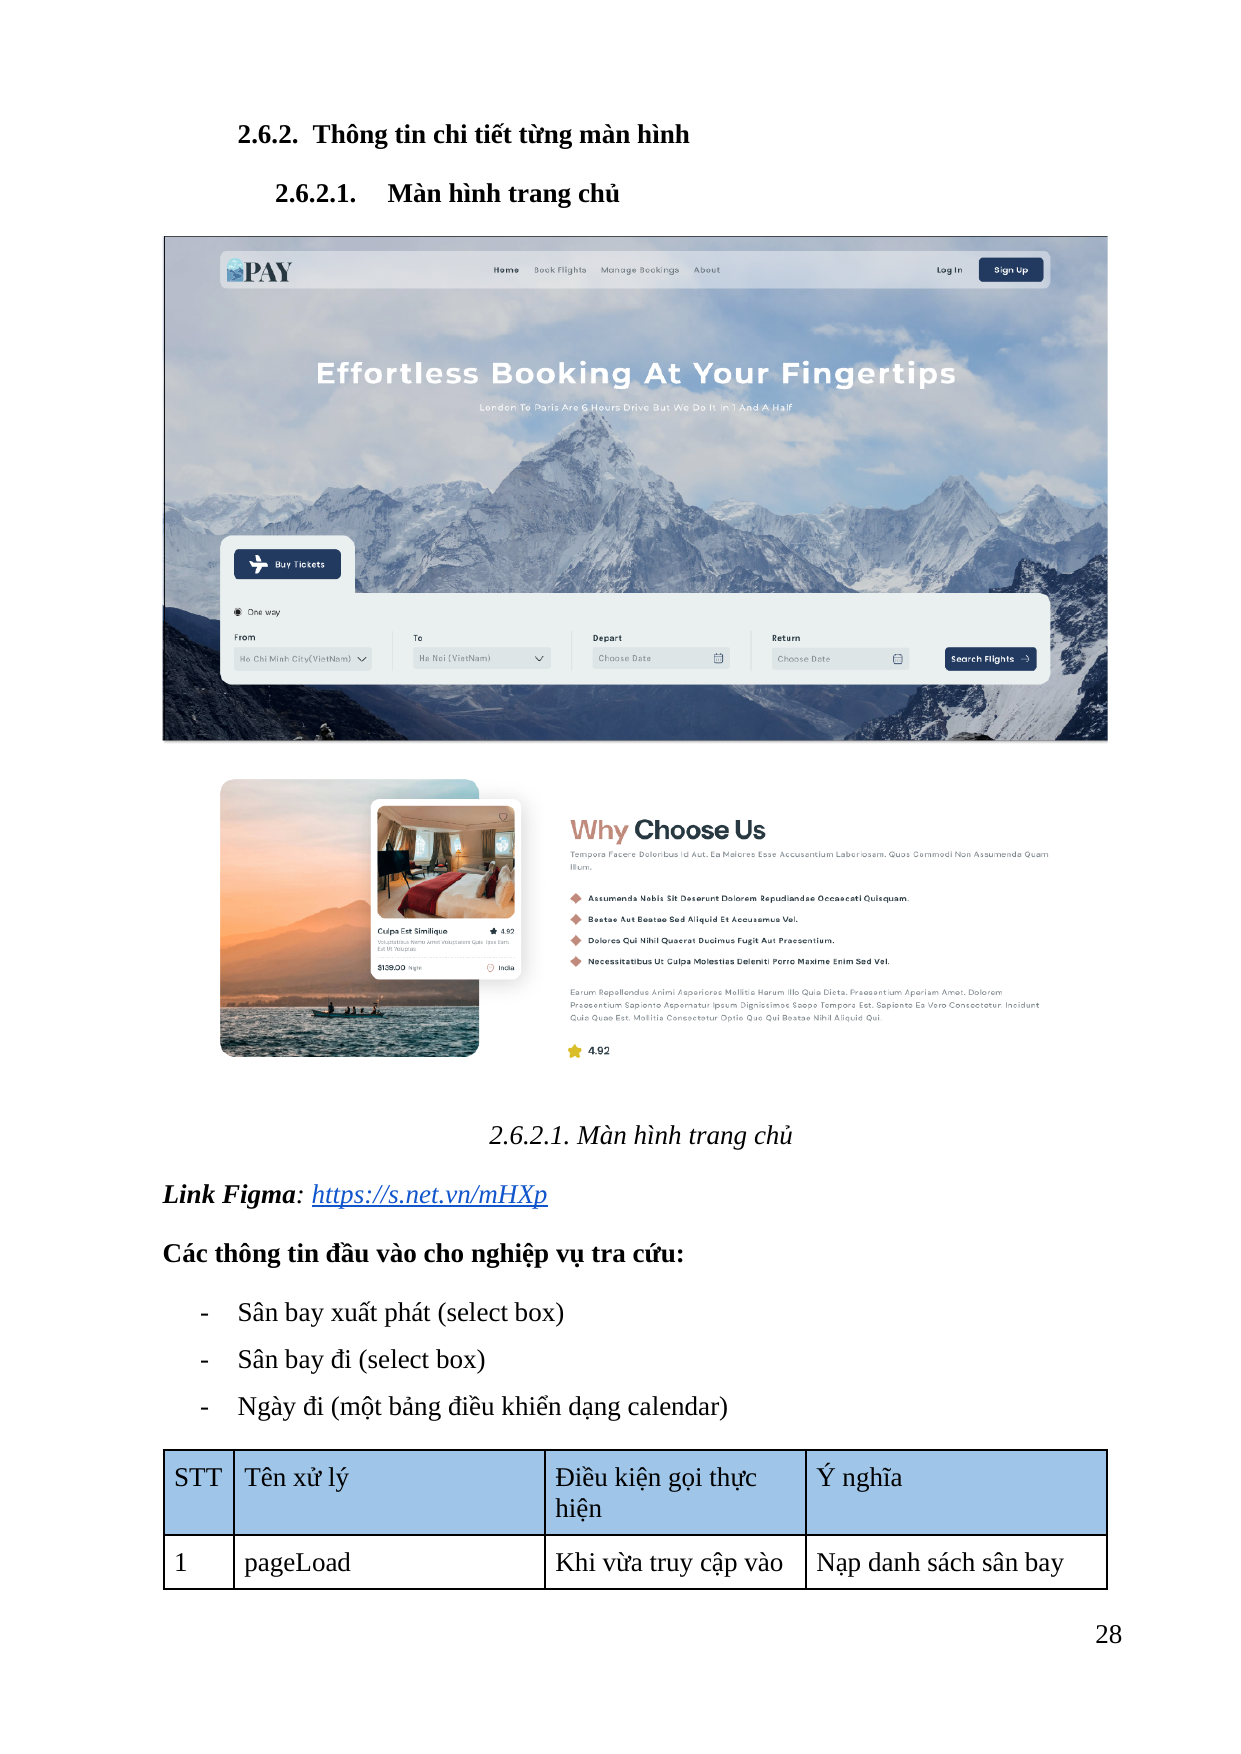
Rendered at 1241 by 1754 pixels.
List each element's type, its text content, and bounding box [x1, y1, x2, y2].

subtitle Màn hình trang chủ [275, 177, 1122, 208]
text 2.6.2.1. Màn hình trang chủ [162, 1119, 1122, 1150]
picture [162, 236, 1108, 1091]
subtitle Thông tin chi tiết từng màn hình [237, 118, 1122, 149]
list Ngày đi (một bảng điều khiển dạng calendar) [200, 1389, 1122, 1421]
list Sân bay đi (select box) [200, 1343, 1122, 1374]
text Các thông tin đầu vào cho nghiệp vụ tra cứu: [162, 1237, 1122, 1268]
list Sân bay xuất phát (select box) [200, 1296, 1122, 1327]
text Link Figma: https://s.net.vn/mHXp [162, 1178, 1122, 1209]
